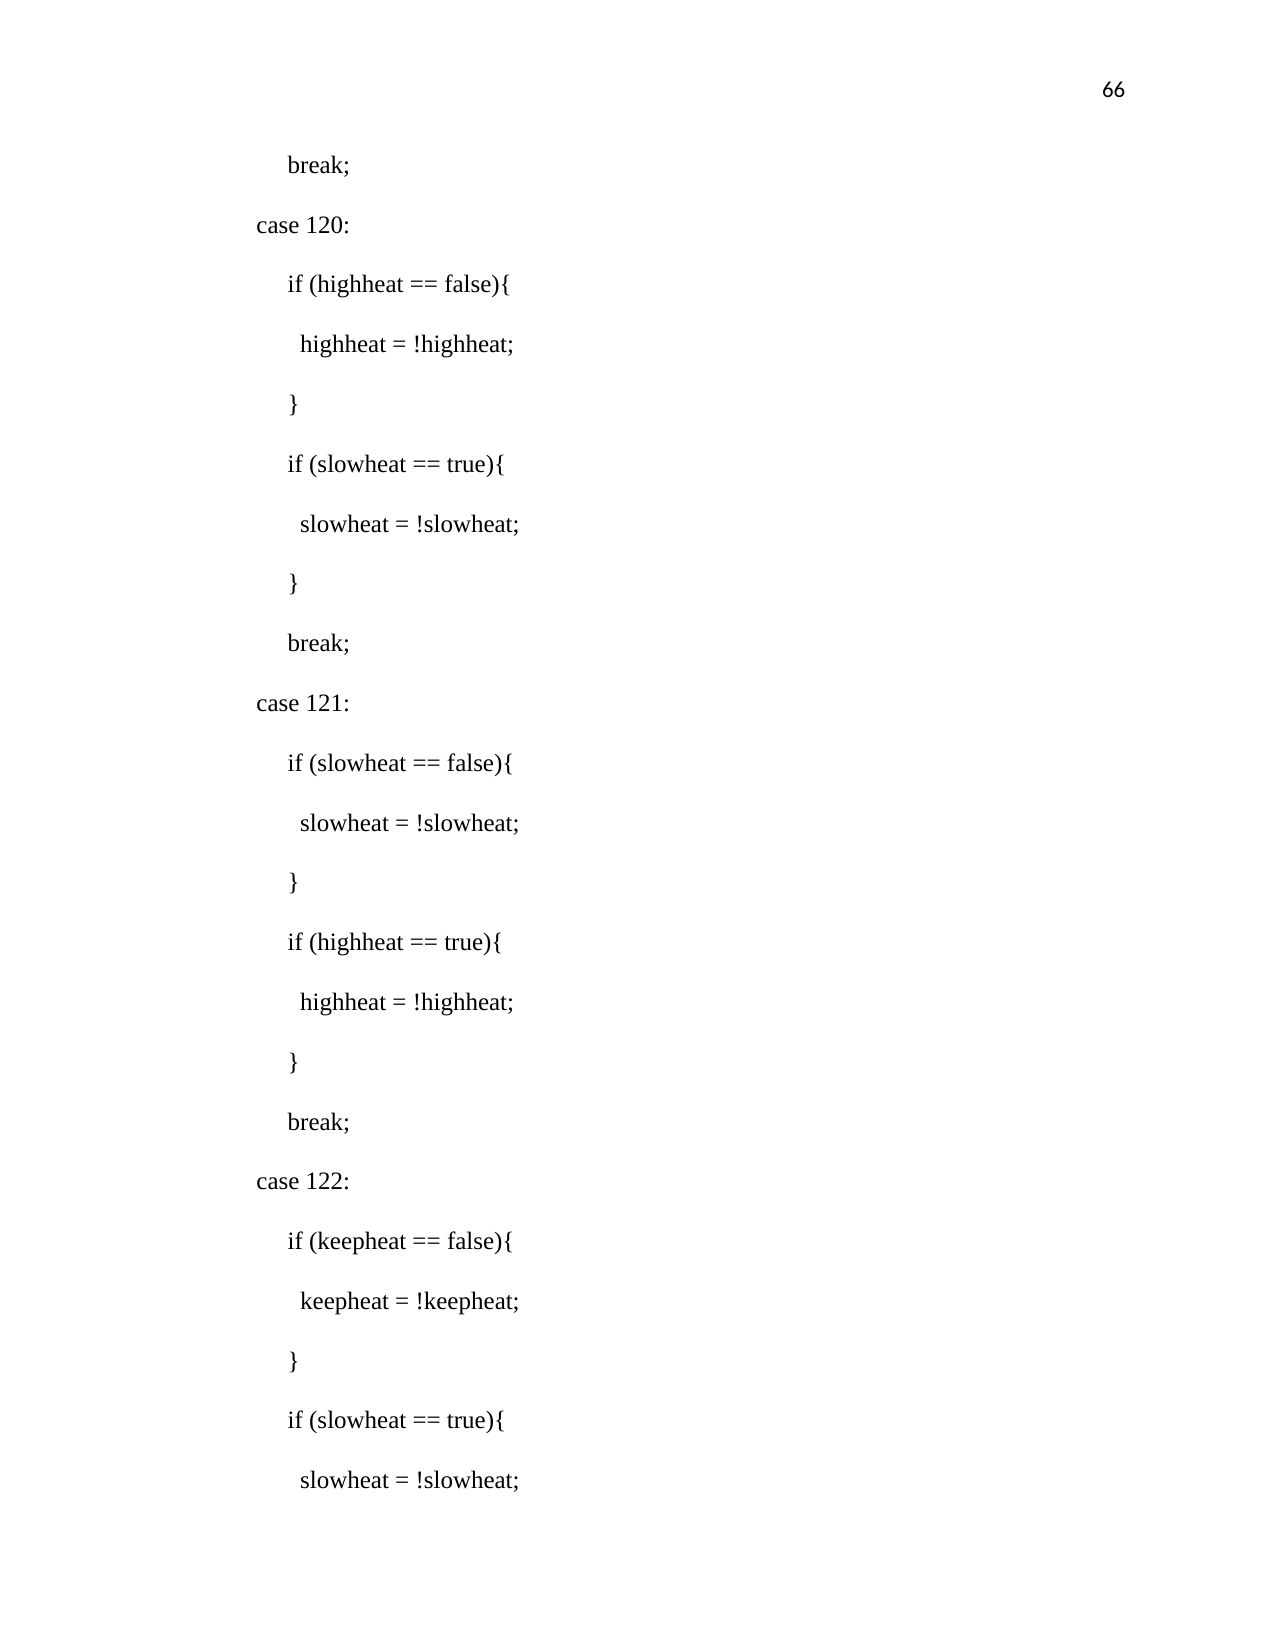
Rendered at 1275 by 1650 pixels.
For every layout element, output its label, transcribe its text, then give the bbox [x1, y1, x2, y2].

text if (keepheat == false){ [150, 1226, 1125, 1255]
text } [150, 1346, 1125, 1374]
text } [150, 568, 1125, 597]
text case 121: [150, 688, 1125, 717]
text if (slowheat == false){ [150, 748, 1125, 777]
text break; [150, 150, 1125, 179]
text if (highheat == true){ [150, 927, 1125, 956]
text } [150, 389, 1125, 418]
text slowheat = !slowheat; [150, 509, 1125, 537]
text if (highheat == false){ [150, 269, 1125, 298]
text case 122: [150, 1166, 1125, 1195]
text slowheat = !slowheat; [150, 808, 1125, 836]
text slowheat = !slowheat; [150, 1465, 1125, 1494]
text } [150, 1047, 1125, 1076]
text keepheat = !keepheat; [150, 1286, 1125, 1315]
text case 120: [150, 210, 1125, 238]
text break; [150, 628, 1125, 657]
text highheat = !highheat; [150, 329, 1125, 358]
text if (slowheat == true){ [150, 1406, 1125, 1434]
text if (slowheat == true){ [150, 449, 1125, 478]
text highheat = !highheat; [150, 987, 1125, 1016]
text } [150, 867, 1125, 896]
text break; [150, 1107, 1125, 1135]
